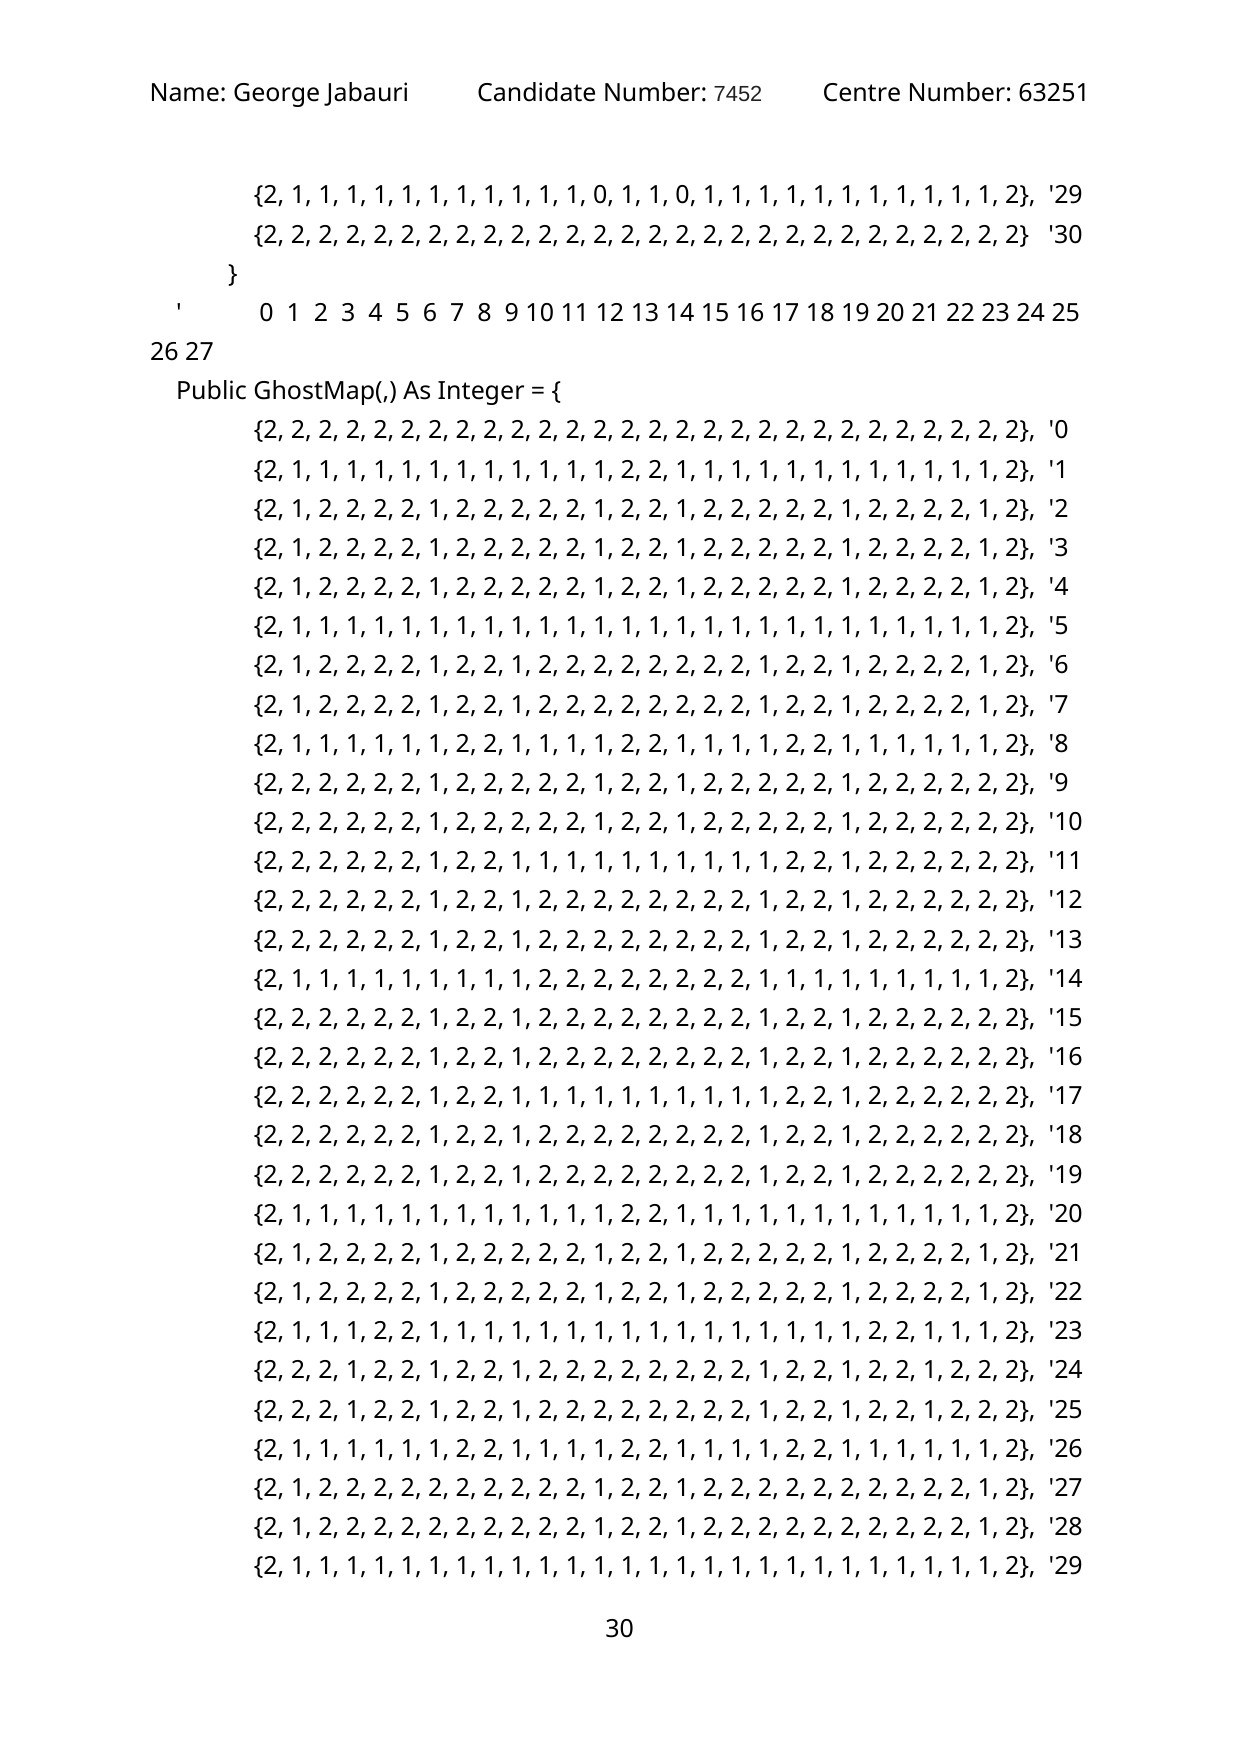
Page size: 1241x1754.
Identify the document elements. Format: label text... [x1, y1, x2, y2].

text {2, 1, 1, 1, 1, 1, 1, 1, 1, 1, 2, 2, 2, 2, 2, 2, 2, 2, 1, 1, 1, 1, 1, 1, 1, 1, 1, 2}, '14 [150, 961, 1090, 994]
text {2, 2, 2, 2, 2, 2, 1, 2, 2, 1, 2, 2, 2, 2, 2, 2, 2, 2, 1, 2, 2, 1, 2, 2, 2, 2, 2, 2}, '16 [150, 1039, 1090, 1073]
text {2, 2, 2, 1, 2, 2, 1, 2, 2, 1, 2, 2, 2, 2, 2, 2, 2, 2, 1, 2, 2, 1, 2, 2, 1, 2, 2, 2}, '24 [150, 1352, 1090, 1386]
text {2, 1, 2, 2, 2, 2, 1, 2, 2, 2, 2, 2, 1, 2, 2, 1, 2, 2, 2, 2, 2, 1, 2, 2, 2, 2, 1, 2}, '22 [150, 1274, 1090, 1308]
text {2, 1, 1, 1, 1, 1, 1, 2, 2, 1, 1, 1, 1, 2, 2, 1, 1, 1, 1, 2, 2, 1, 1, 1, 1, 1, 1, 2}, '26 [150, 1431, 1090, 1464]
text {2, 2, 2, 2, 2, 2, 1, 2, 2, 1, 1, 1, 1, 1, 1, 1, 1, 1, 1, 2, 2, 1, 2, 2, 2, 2, 2, 2}, '11 [150, 843, 1090, 877]
text {2, 1, 1, 1, 1, 1, 1, 2, 2, 1, 1, 1, 1, 2, 2, 1, 1, 1, 1, 2, 2, 1, 1, 1, 1, 1, 1, 2}, '8 [150, 726, 1090, 759]
text {2, 1, 1, 1, 1, 1, 1, 1, 1, 1, 1, 1, 0, 1, 1, 0, 1, 1, 1, 1, 1, 1, 1, 1, 1, 1, 1, 2}, '29 [150, 177, 1090, 211]
text {2, 2, 2, 2, 2, 2, 2, 2, 2, 2, 2, 2, 2, 2, 2, 2, 2, 2, 2, 2, 2, 2, 2, 2, 2, 2, 2, 2} '30 [150, 216, 1090, 250]
text {2, 2, 2, 1, 2, 2, 1, 2, 2, 1, 2, 2, 2, 2, 2, 2, 2, 2, 1, 2, 2, 1, 2, 2, 1, 2, 2, 2}, '25 [150, 1391, 1090, 1425]
text Public GhostMap(,) As Integer = { [150, 373, 1090, 407]
text {2, 1, 1, 1, 1, 1, 1, 1, 1, 1, 1, 1, 1, 1, 1, 1, 1, 1, 1, 1, 1, 1, 1, 1, 1, 1, 1, 2}, '29 [150, 1548, 1090, 1582]
text {2, 2, 2, 2, 2, 2, 1, 2, 2, 1, 2, 2, 2, 2, 2, 2, 2, 2, 1, 2, 2, 1, 2, 2, 2, 2, 2, 2}, '19 [150, 1156, 1090, 1190]
text {2, 1, 2, 2, 2, 2, 1, 2, 2, 2, 2, 2, 1, 2, 2, 1, 2, 2, 2, 2, 2, 1, 2, 2, 2, 2, 1, 2}, '4 [150, 569, 1090, 603]
text {2, 2, 2, 2, 2, 2, 2, 2, 2, 2, 2, 2, 2, 2, 2, 2, 2, 2, 2, 2, 2, 2, 2, 2, 2, 2, 2, 2}, '0 [150, 412, 1090, 446]
text {2, 2, 2, 2, 2, 2, 1, 2, 2, 1, 2, 2, 2, 2, 2, 2, 2, 2, 1, 2, 2, 1, 2, 2, 2, 2, 2, 2}, '15 [150, 1000, 1090, 1034]
text } [150, 256, 1090, 289]
text {2, 1, 1, 1, 1, 1, 1, 1, 1, 1, 1, 1, 1, 1, 1, 1, 1, 1, 1, 1, 1, 1, 1, 1, 1, 1, 1, 2}, '5 [150, 608, 1090, 642]
text {2, 1, 2, 2, 2, 2, 2, 2, 2, 2, 2, 2, 1, 2, 2, 1, 2, 2, 2, 2, 2, 2, 2, 2, 2, 2, 1, 2}, '28 [150, 1509, 1090, 1543]
text {2, 1, 2, 2, 2, 2, 2, 2, 2, 2, 2, 2, 1, 2, 2, 1, 2, 2, 2, 2, 2, 2, 2, 2, 2, 2, 1, 2}, '27 [150, 1470, 1090, 1504]
text {2, 1, 1, 1, 1, 1, 1, 1, 1, 1, 1, 1, 1, 2, 2, 1, 1, 1, 1, 1, 1, 1, 1, 1, 1, 1, 1, 2}, '1 [150, 451, 1090, 485]
text {2, 2, 2, 2, 2, 2, 1, 2, 2, 1, 2, 2, 2, 2, 2, 2, 2, 2, 1, 2, 2, 1, 2, 2, 2, 2, 2, 2}, '18 [150, 1117, 1090, 1151]
text {2, 2, 2, 2, 2, 2, 1, 2, 2, 1, 2, 2, 2, 2, 2, 2, 2, 2, 1, 2, 2, 1, 2, 2, 2, 2, 2, 2}, '12 [150, 882, 1090, 916]
text {2, 1, 2, 2, 2, 2, 1, 2, 2, 2, 2, 2, 1, 2, 2, 1, 2, 2, 2, 2, 2, 1, 2, 2, 2, 2, 1, 2}, '2 [150, 491, 1090, 524]
text {2, 1, 2, 2, 2, 2, 1, 2, 2, 1, 2, 2, 2, 2, 2, 2, 2, 2, 1, 2, 2, 1, 2, 2, 2, 2, 1, 2}, '7 [150, 686, 1090, 720]
text {2, 2, 2, 2, 2, 2, 1, 2, 2, 1, 2, 2, 2, 2, 2, 2, 2, 2, 1, 2, 2, 1, 2, 2, 2, 2, 2, 2}, '13 [150, 921, 1090, 955]
text {2, 2, 2, 2, 2, 2, 1, 2, 2, 2, 2, 2, 1, 2, 2, 1, 2, 2, 2, 2, 2, 1, 2, 2, 2, 2, 2, 2}, '9 [150, 765, 1090, 799]
text {2, 1, 1, 1, 2, 2, 1, 1, 1, 1, 1, 1, 1, 1, 1, 1, 1, 1, 1, 1, 1, 1, 2, 2, 1, 1, 1, 2}, '23 [150, 1313, 1090, 1347]
text ' 0 1 2 3 4 5 6 7 8 9 10 11 12 13 14 15 16 17 18 19 20 21 22 23 24 25 26 27 [150, 295, 1090, 368]
text {2, 2, 2, 2, 2, 2, 1, 2, 2, 1, 1, 1, 1, 1, 1, 1, 1, 1, 1, 2, 2, 1, 2, 2, 2, 2, 2, 2}, '17 [150, 1078, 1090, 1112]
text {2, 1, 2, 2, 2, 2, 1, 2, 2, 2, 2, 2, 1, 2, 2, 1, 2, 2, 2, 2, 2, 1, 2, 2, 2, 2, 1, 2}, '21 [150, 1235, 1090, 1269]
text {2, 2, 2, 2, 2, 2, 1, 2, 2, 2, 2, 2, 1, 2, 2, 1, 2, 2, 2, 2, 2, 1, 2, 2, 2, 2, 2, 2}, '10 [150, 804, 1090, 838]
text {2, 1, 1, 1, 1, 1, 1, 1, 1, 1, 1, 1, 1, 2, 2, 1, 1, 1, 1, 1, 1, 1, 1, 1, 1, 1, 1, 2}, '20 [150, 1196, 1090, 1229]
text {2, 1, 2, 2, 2, 2, 1, 2, 2, 2, 2, 2, 1, 2, 2, 1, 2, 2, 2, 2, 2, 1, 2, 2, 2, 2, 1, 2}, '3 [150, 530, 1090, 564]
text {2, 1, 2, 2, 2, 2, 1, 2, 2, 1, 2, 2, 2, 2, 2, 2, 2, 2, 1, 2, 2, 1, 2, 2, 2, 2, 1, 2}, '6 [150, 647, 1090, 681]
